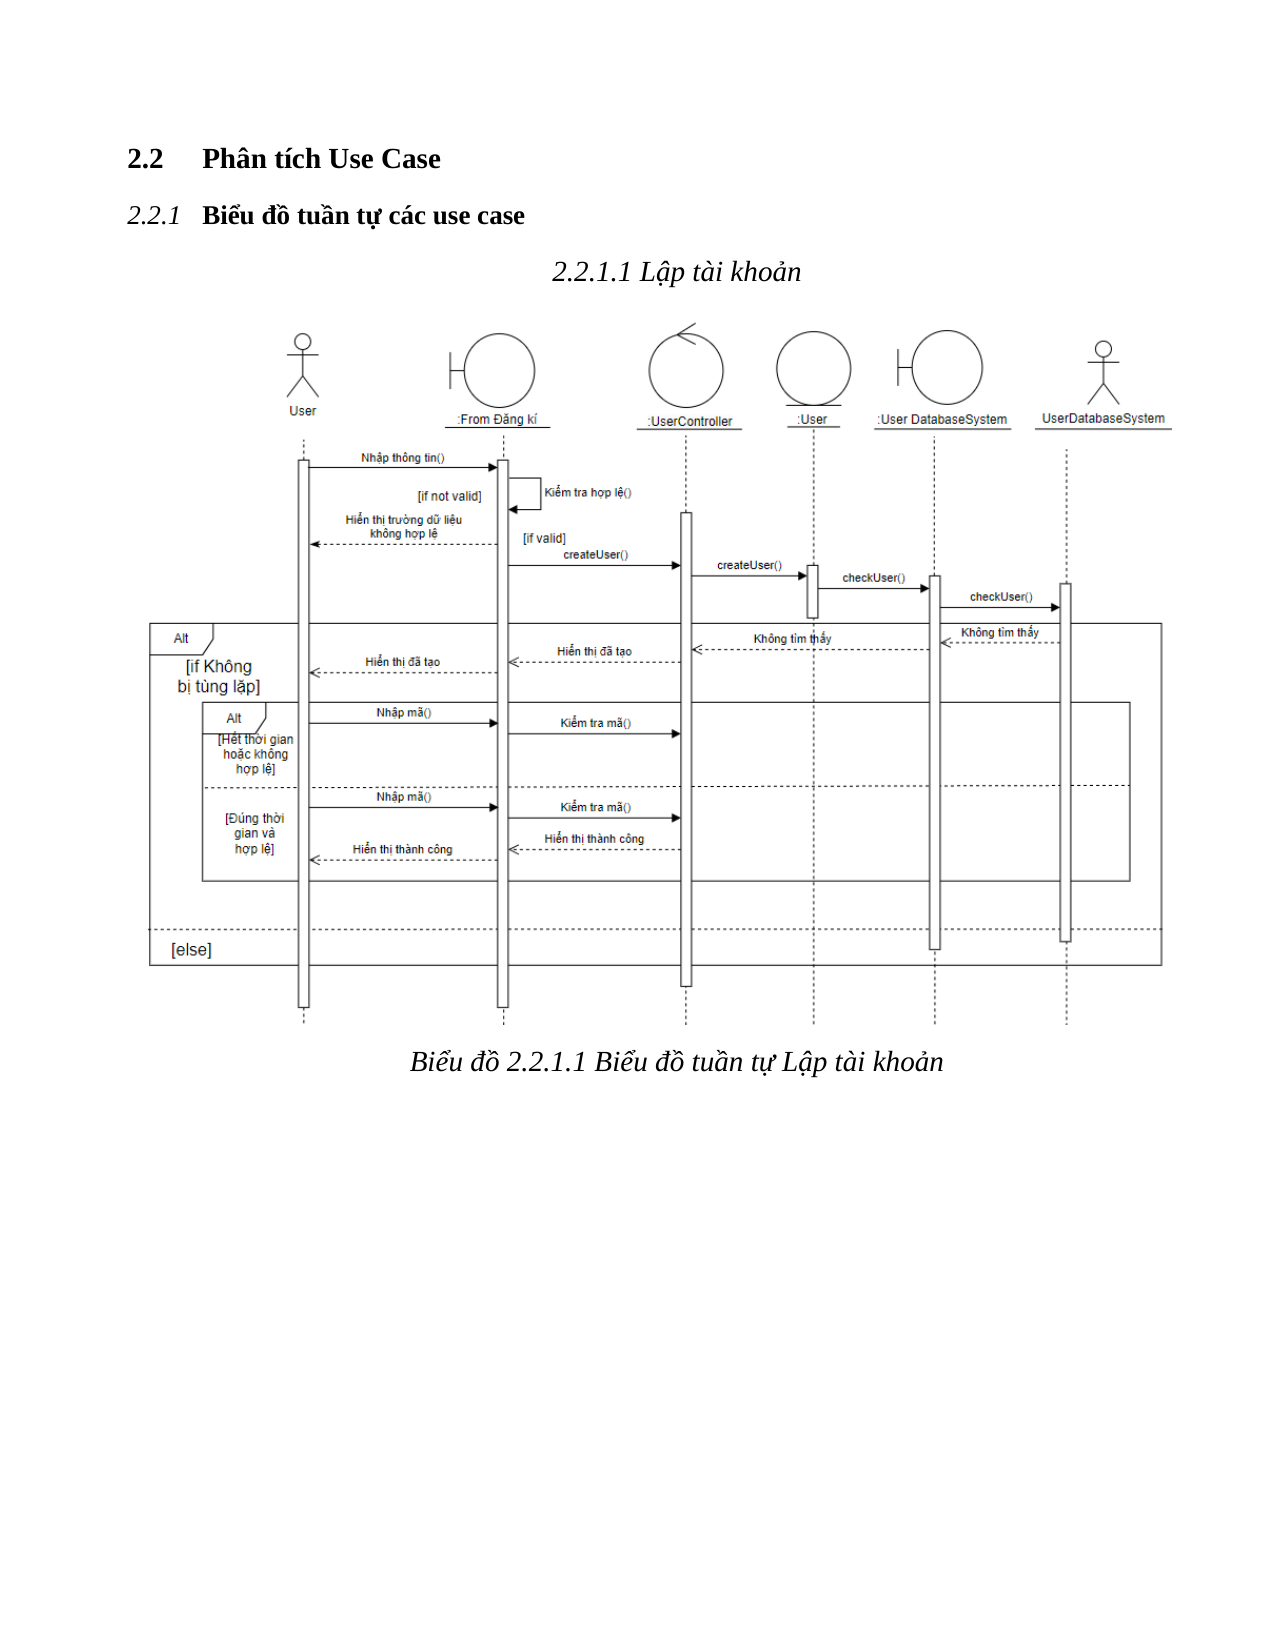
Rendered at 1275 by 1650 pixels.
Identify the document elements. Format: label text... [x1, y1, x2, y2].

picture [127, 307, 1230, 1025]
subtitle Phân tích Use Case [127, 142, 1229, 175]
text Biểu đồ 2.2.1.1 Biểu đồ tuần tự Lập tài khoản [127, 1044, 1229, 1078]
text 2.2.1.1 Lập tài khoản [127, 254, 1229, 288]
subtitle Biểu đồ tuần tự các use case [127, 204, 1229, 229]
